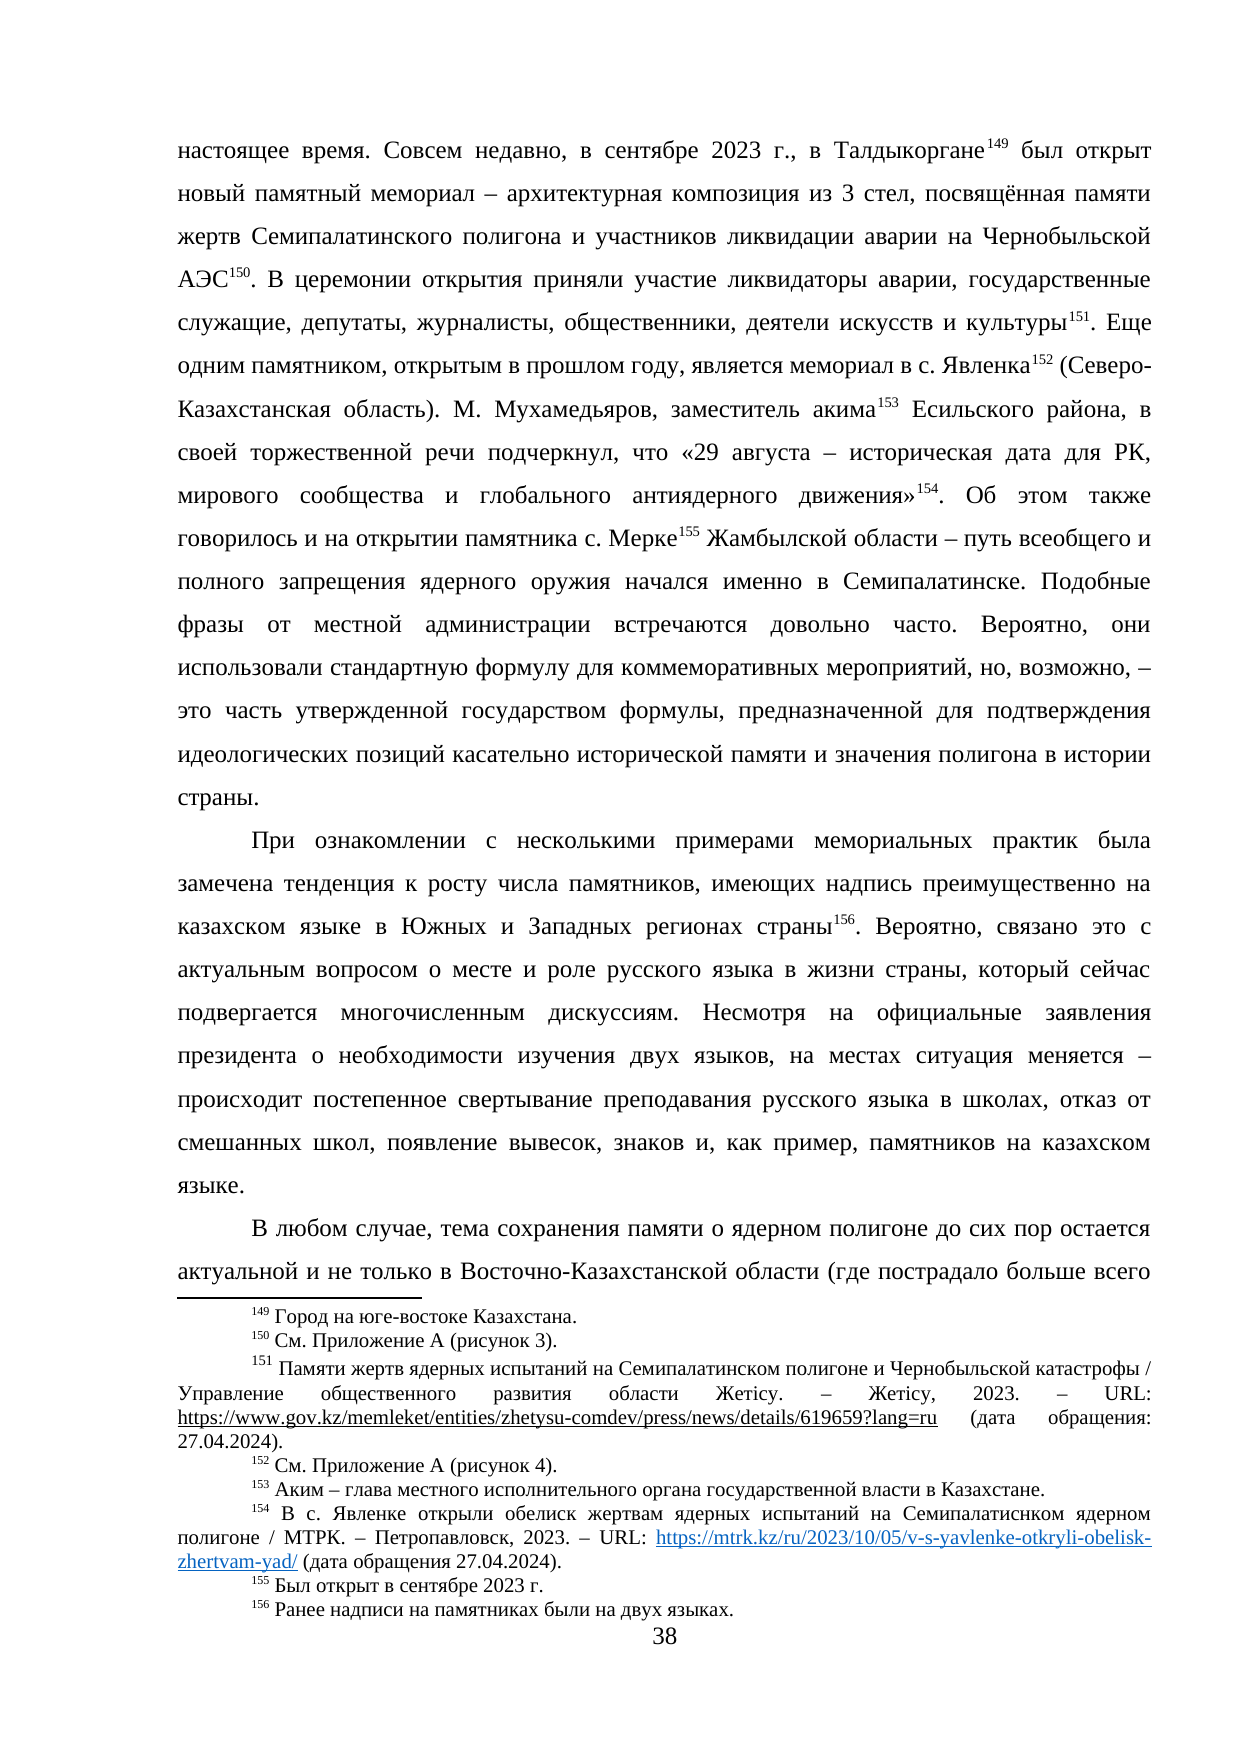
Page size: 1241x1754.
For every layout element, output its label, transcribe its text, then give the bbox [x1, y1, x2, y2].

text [177, 135, 1152, 811]
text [177, 1213, 1152, 1285]
text При ознакомлении с несколькими примерами мемориальных практик была замечена тенденция к росту числа памятников, имеющих надпись преимущественно на казахском языке в Южных и Западных регионах страны. Вероятно, связано это с актуальным вопросом о месте и роле русского языка в жизни страны, который сейчас подвергается многочисленным дискуссиям. Несмотря на официальные заявления президента о необходимости изучения двух языков, на местах ситуация меняется – происходит постепенное свертывание преподавания русского языка в школах, отказ от смешанных школ, появление вывесок, знаков и, как пример, памятников на казахском языке. [177, 825, 1152, 1199]
